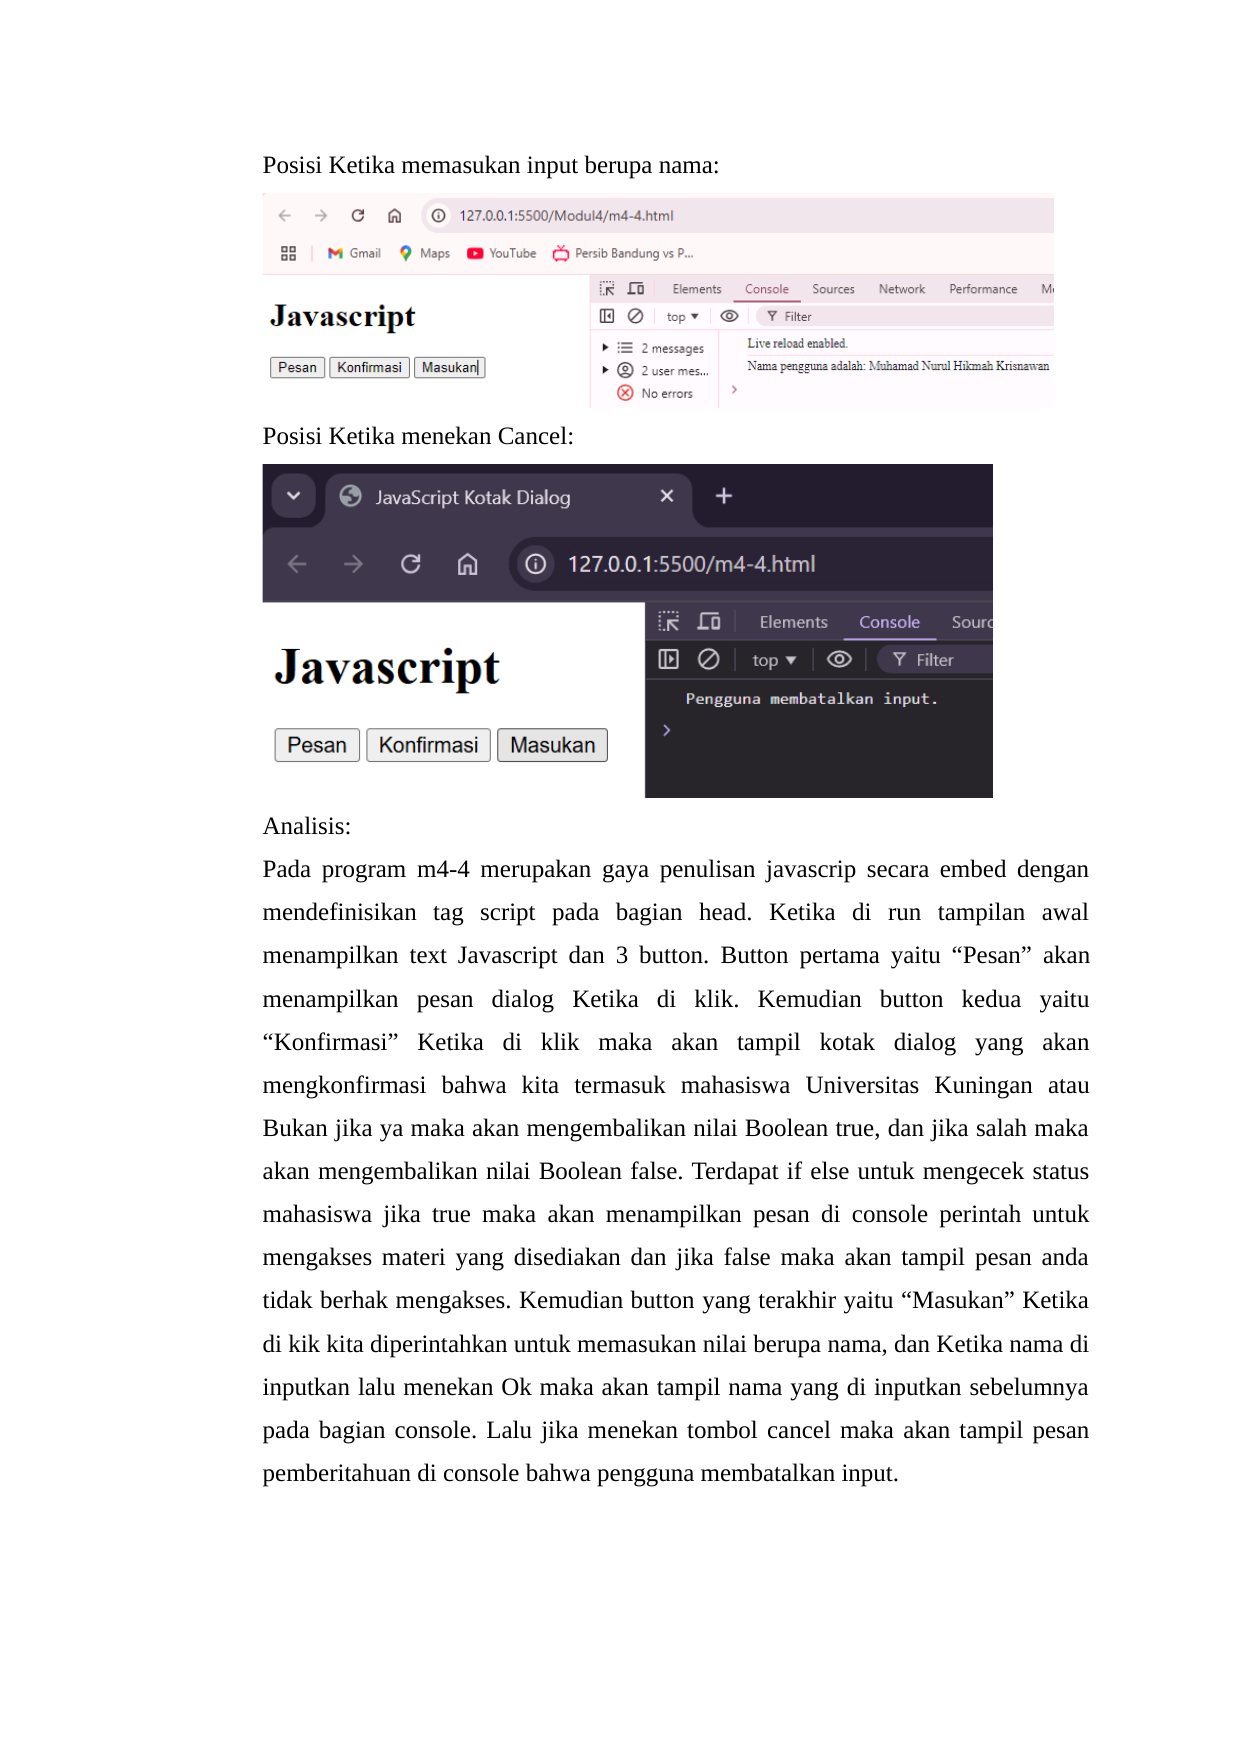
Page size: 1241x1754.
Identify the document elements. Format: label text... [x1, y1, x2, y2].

list Pada program m4-4 merupakan gaya penulisan javascrip secara embed dengan mendefinisikan tag script pada bagian head. Ketika di run tampilan awal menampilkan text Javascript dan 3 button. Button pertama yaitu “Pesan” akan menampilkan pesan dialog Ketika di klik. Kemudian button kedua yaitu “Konfirmasi” Ketika di klik maka akan tampil kotak dialog yang akan mengkonfirmasi bahwa kita termasuk mahasiswa Universitas Kuningan atau Bukan jika ya maka akan mengembalikan nilai Boolean true, dan jika salah maka akan mengembalikan nilai Boolean false. Terdapat if else untuk mengecek status mahasiswa jika true maka akan menampilkan pesan di console perintah untuk mengakses materi yang disediakan dan jika false maka akan tampil pesan anda tidak berhak mengakses. Kemudian button yang terakhir yaitu “Masukan” Ketika di kik kita diperintahkan untuk memasukan nilai berupa nama, dan Ketika nama di inputkan lalu menekan Ok maka akan tampil nama yang di inputkan sebelumnya pada bagian console. Lalu jika menekan tombol cancel maka akan tampil pesan pemberitahuan di console bahwa pengguna membatalkan input. [262, 854, 1090, 1487]
list Posisi Ketika menekan Cancel: [262, 421, 1090, 450]
picture [262, 193, 1054, 408]
list Posisi Ketika memasukan input berupa nama: [262, 150, 1090, 179]
picture [262, 464, 993, 798]
list Analisis: [262, 811, 1090, 840]
